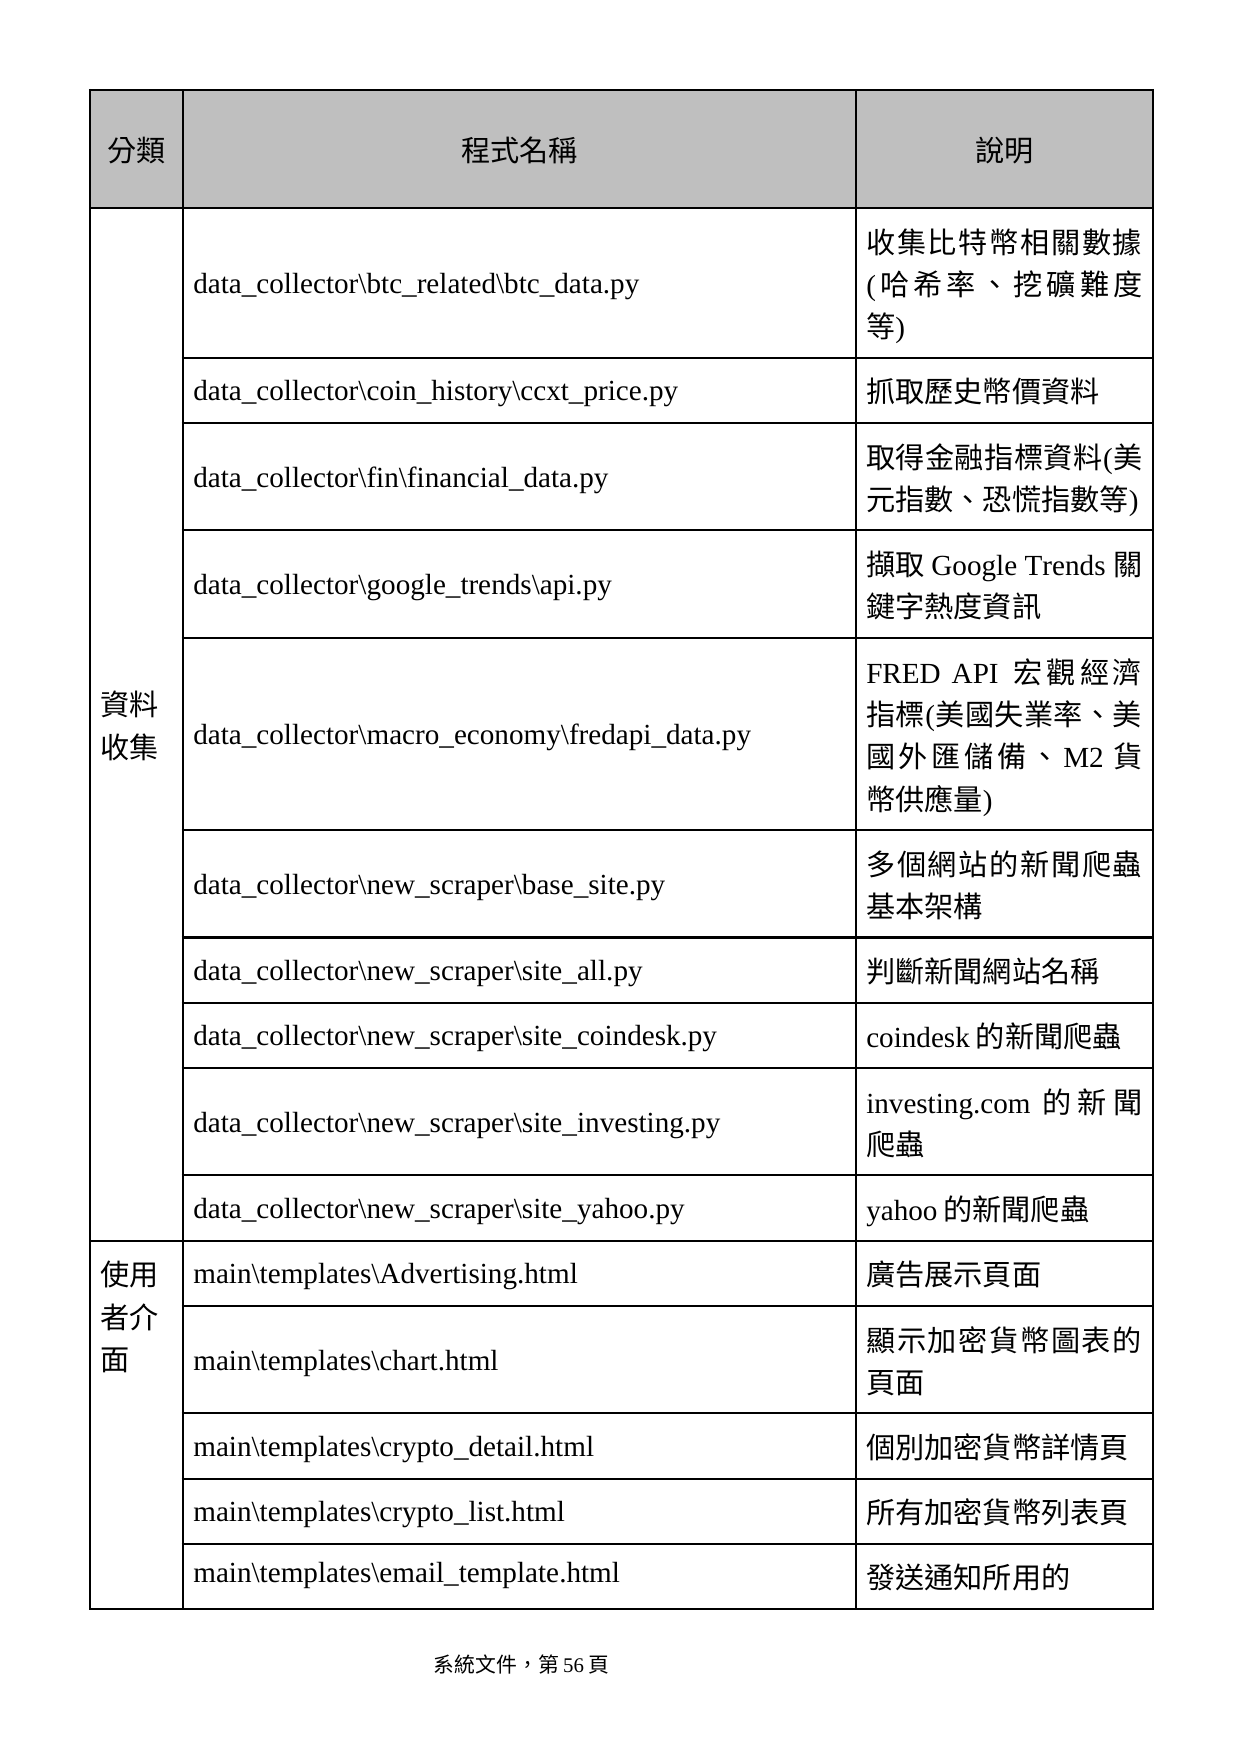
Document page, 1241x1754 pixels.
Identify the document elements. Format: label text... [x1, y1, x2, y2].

table_cell main\templates\chart.html [184, 1307, 855, 1412]
table_cell 個別加密貨幣詳情頁 [857, 1414, 1152, 1477]
table_cell 廣告展示頁面 [857, 1242, 1152, 1305]
table_cell data_collector\macro_economy\fredapi_data.py [184, 639, 855, 829]
table_cell data_collector\fin\financial_data.py [184, 424, 855, 529]
table_cell main\templates\email_template.html [184, 1545, 855, 1608]
table_cell 收集比特幣相關數據(哈希率、挖礦難度等) [857, 209, 1152, 357]
table_cell 判斷新聞網站名稱 [857, 939, 1152, 1002]
table_cell 資料收集 [91, 209, 182, 1239]
table_cell coindesk的新聞爬蟲 [857, 1004, 1152, 1067]
table_cell data_collector\new_scraper\base_site.py [184, 831, 855, 936]
table_cell data_collector\new_scraper\site_all.py [184, 939, 855, 1002]
table_cell 顯示加密貨幣圖表的頁面 [857, 1307, 1152, 1412]
table_cell 發送通知所用的 Email 模板 [857, 1545, 1152, 1608]
table_cell data_collector\new_scraper\site_yahoo.py [184, 1176, 855, 1239]
table_cell main\templates\crypto_list.html [184, 1480, 855, 1543]
table_cell data_collector\new_scraper\site_investing.py [184, 1069, 855, 1174]
table_header 分類 [91, 91, 182, 207]
table_cell 使用者介面 [91, 1242, 182, 1608]
table_cell 擷取 Google Trends 關鍵字熱度資訊 [857, 531, 1152, 637]
table_cell main\templates\Advertising.html [184, 1242, 855, 1305]
table_cell data_collector\btc_related\btc_data.py [184, 209, 855, 357]
table_cell 取得金融指標資料(美元指數、恐慌指數等) [857, 424, 1152, 529]
table_cell 多個網站的新聞爬蟲基本架構 [857, 831, 1152, 936]
table_cell 所有加密貨幣列表頁 [857, 1480, 1152, 1543]
table_cell main\templates\crypto_detail.html [184, 1414, 855, 1477]
table_cell data_collector\google_trends\api.py [184, 531, 855, 637]
table_cell yahoo的新聞爬蟲 [857, 1176, 1152, 1239]
table_cell investing.com的新聞爬蟲 [857, 1069, 1152, 1174]
table_header 說明 [857, 91, 1152, 207]
table_header 程式名稱 [184, 91, 855, 207]
table_cell FRED API 宏觀經濟指標(美國失業率、美國外匯儲備、M2貨幣供應量) [857, 639, 1152, 829]
table_cell data_collector\coin_history\ccxt_price.py [184, 359, 855, 422]
table_cell data_collector\new_scraper\site_coindesk.py [184, 1004, 855, 1067]
table_cell 抓取歷史幣價資料 [857, 359, 1152, 422]
